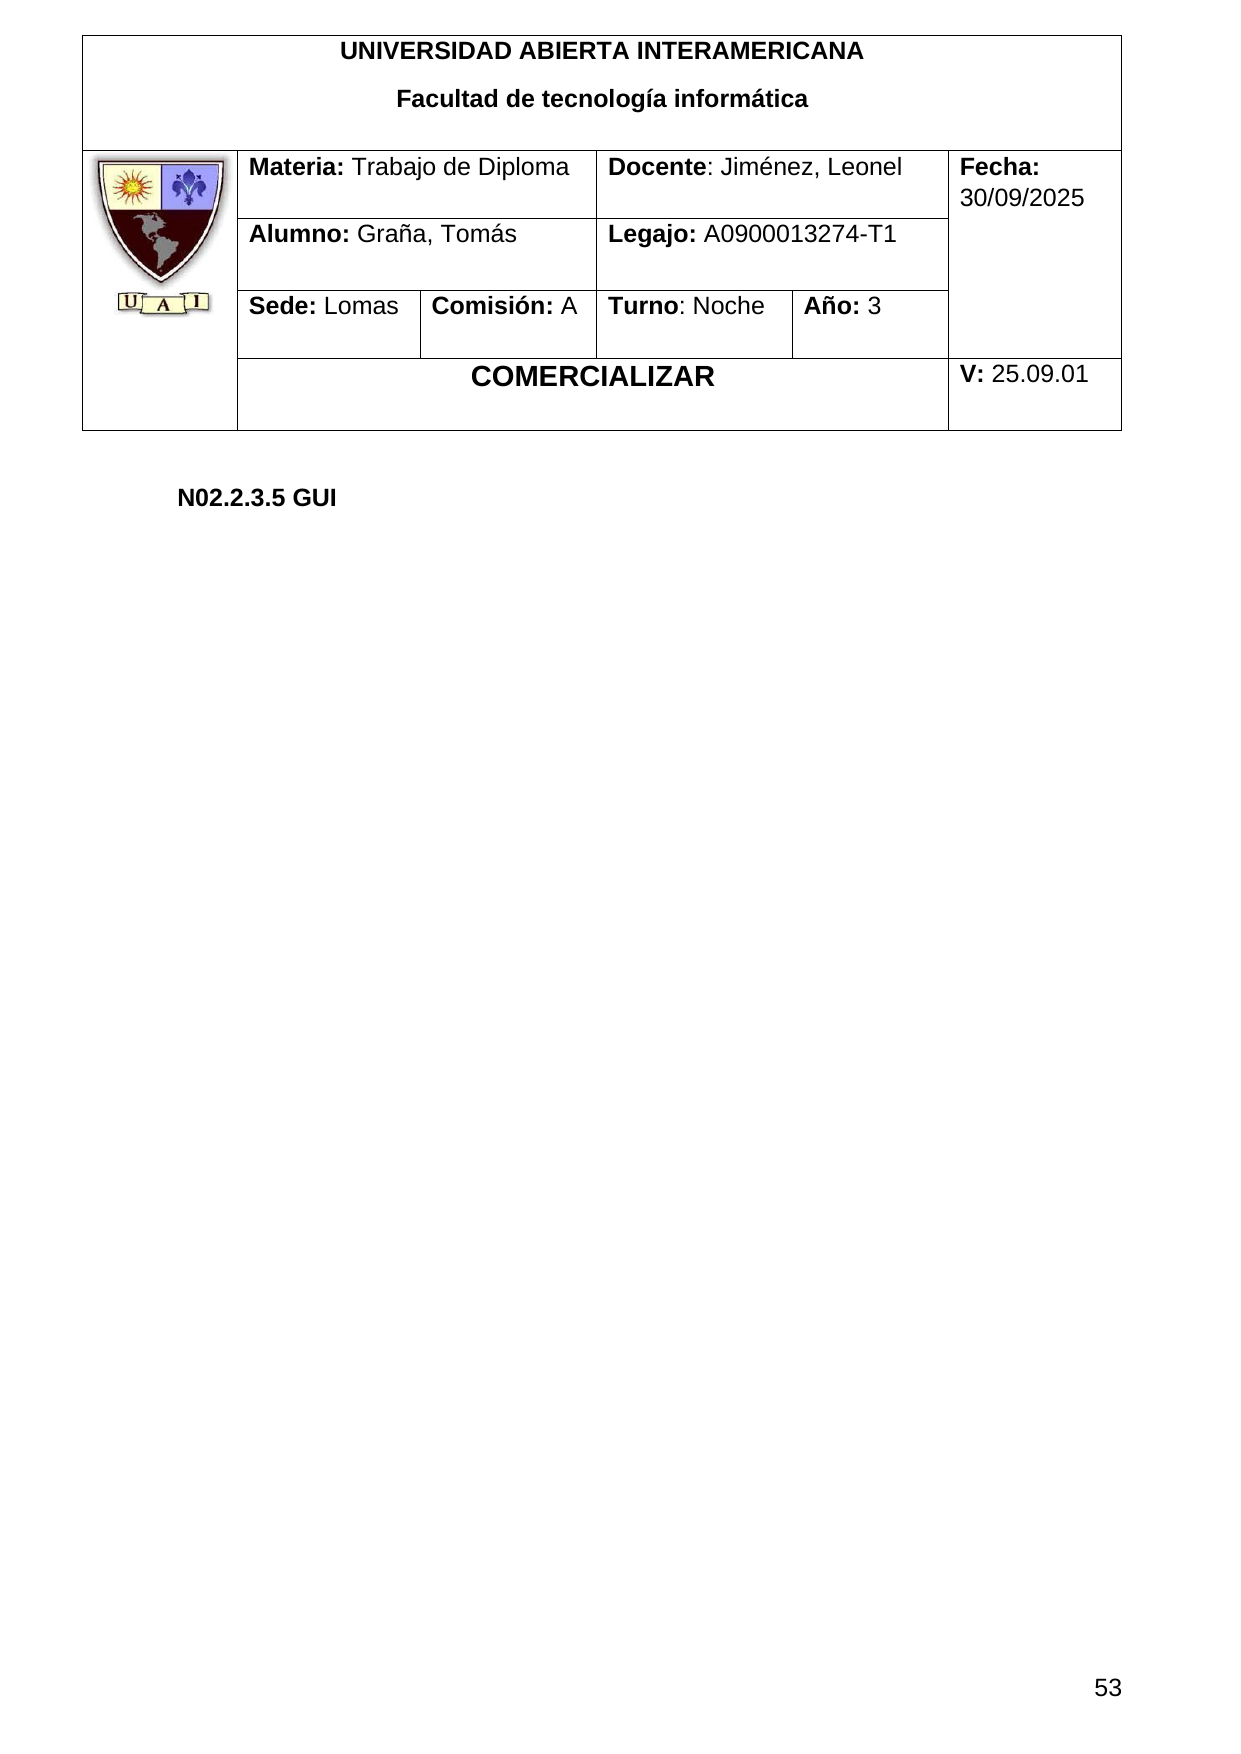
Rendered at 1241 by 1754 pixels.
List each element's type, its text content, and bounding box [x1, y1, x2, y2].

picture [87, 151, 234, 320]
subtitle N02.2.3.5 GUI [177, 483, 1122, 511]
